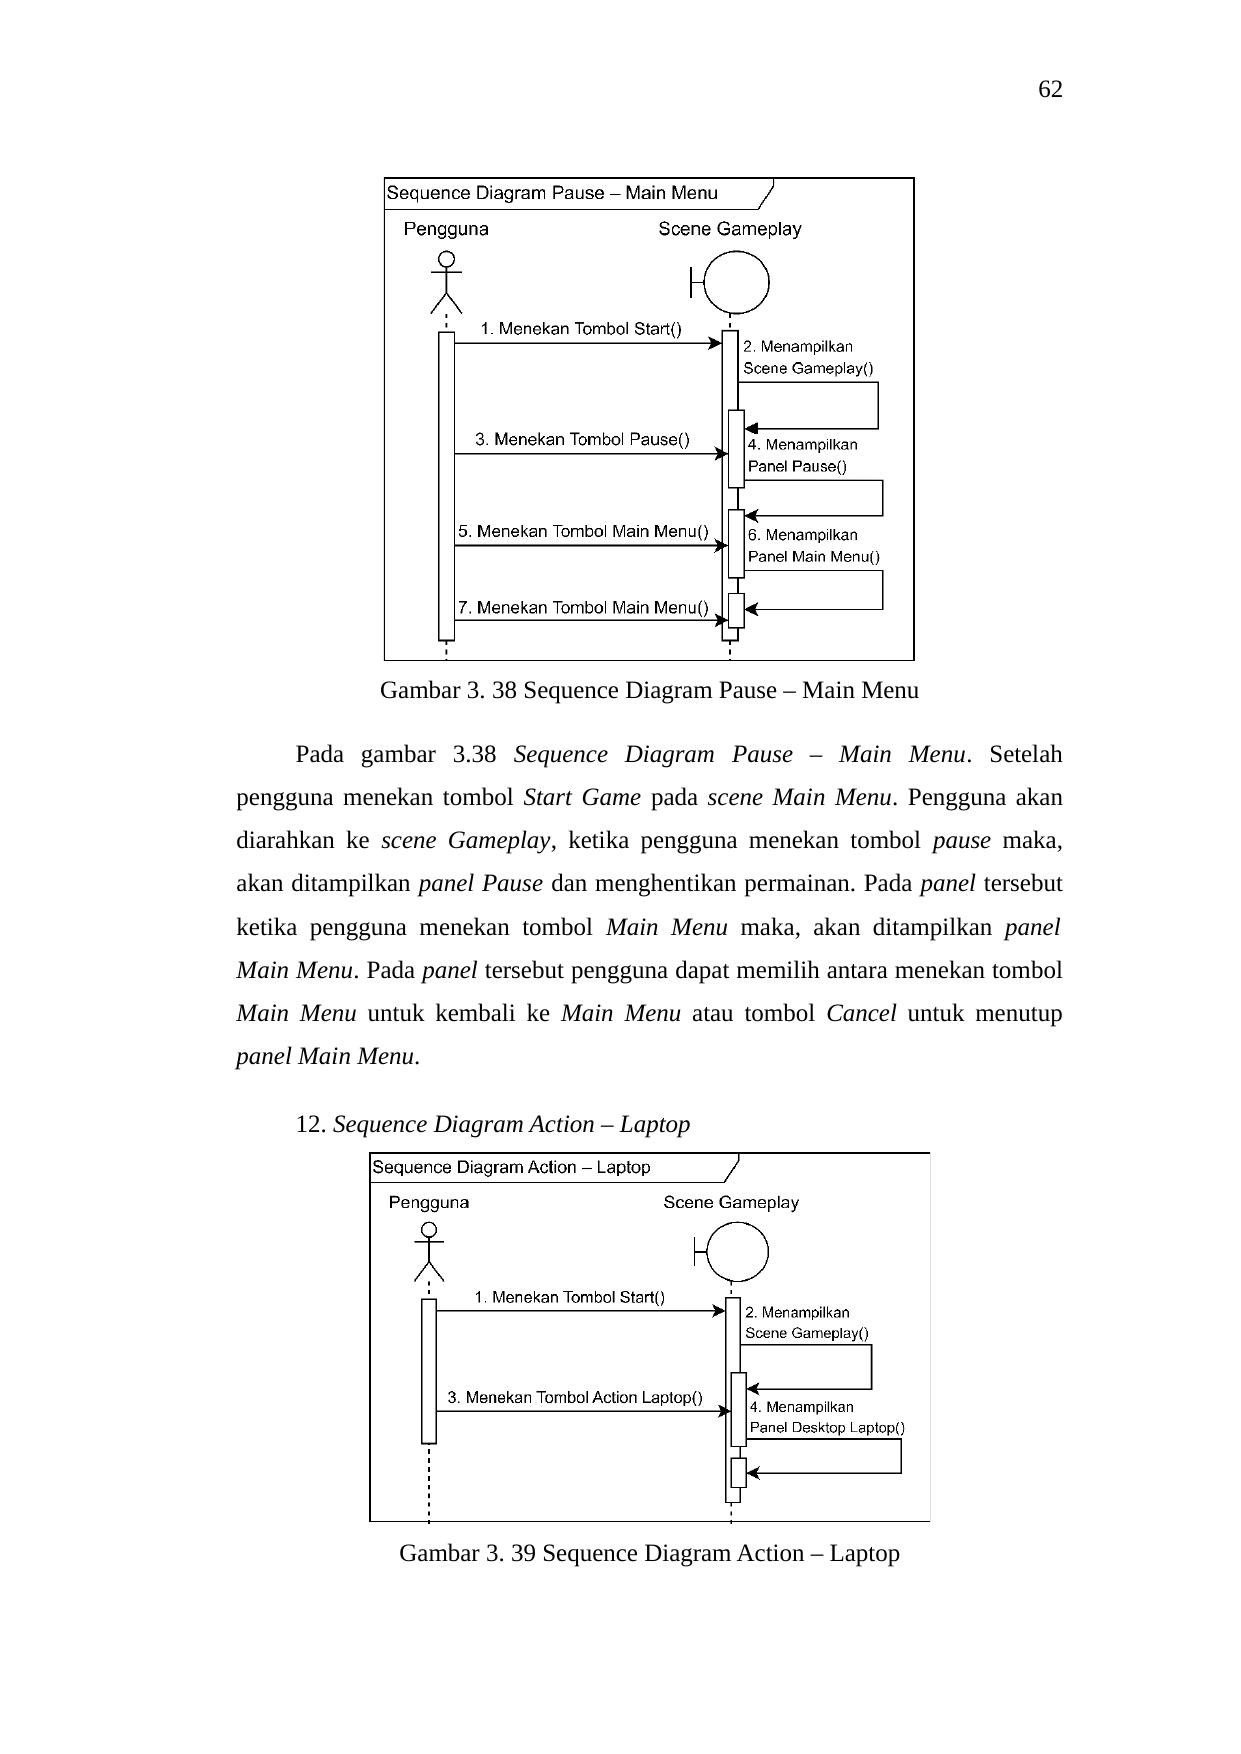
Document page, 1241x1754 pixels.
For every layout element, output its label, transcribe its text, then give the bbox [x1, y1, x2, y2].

text Gambar 3. 39 Sequence Diagram Action – Laptop [236, 1538, 1063, 1567]
text Pada gambar 3.38 Sequence Diagram Pause – Main Menu. Setelah pengguna menekan tombol Start Game pada scene Main Menu. Pengguna akan diarahkan ke scene Gameplay, ketika pengguna menekan tombol pause maka, akan ditampilkan panel Pause dan menghentikan permainan. Pada panel tersebut ketika pengguna menekan tombol Main Menu maka, akan ditampilkan panel Main Menu. Pada panel tersebut pengguna dapat memilih antara menekan tombol Main Menu untuk kembali ke Main Menu atau tombol Cancel untuk menutup panel Main Menu. [236, 739, 1063, 1070]
list Sequence Diagram Action – Laptop [295, 1109, 1063, 1138]
picture [369, 1152, 931, 1524]
picture [383, 177, 916, 661]
text Gambar 3. 38 Sequence Diagram Pause – Main Menu [236, 675, 1063, 704]
